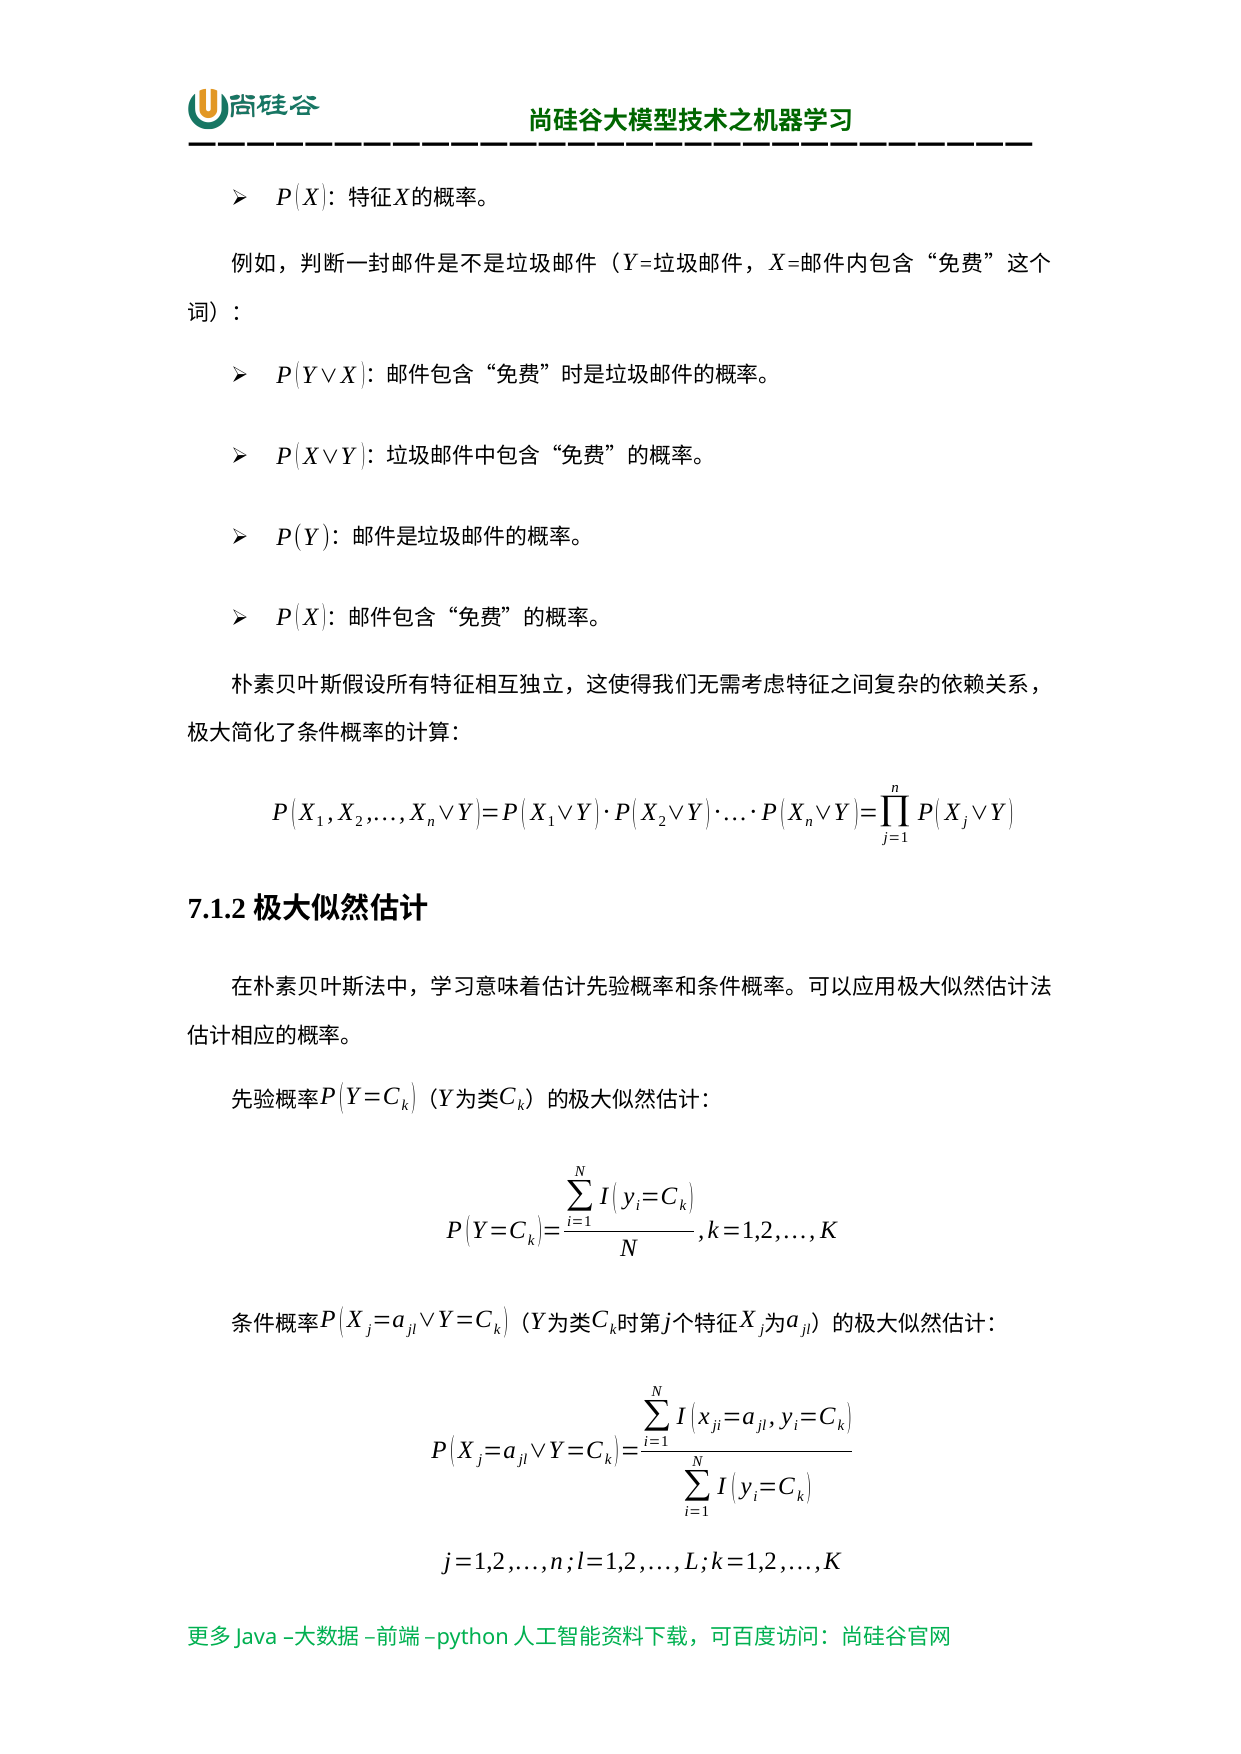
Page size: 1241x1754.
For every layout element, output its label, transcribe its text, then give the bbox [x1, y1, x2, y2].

text 先验概率（为类）的极大似然估计： [187, 1066, 1053, 1131]
text ：邮件包含“免费”的概率。 [231, 585, 1053, 650]
text ：邮件是垃圾邮件的概率。 [231, 504, 1053, 569]
text 条件概率（为类时第个特征为）的极大似然估计： [187, 1289, 1053, 1354]
text ：特征的概率。 [231, 165, 1053, 230]
text 在朴素贝叶斯法中，学习意味着估计先验概率和条件概率。可以应用极大似然估计法估计相应的概率。 [187, 969, 1053, 1050]
text 例如，判断一封邮件是不是垃圾邮件（=垃圾邮件，=邮件内包含“免费”这个词）： [187, 246, 1053, 327]
text 极大似然估计 [187, 873, 1053, 938]
text ：邮件包含“免费”时是垃圾邮件的概率。 [231, 343, 1053, 408]
text 朴素贝叶斯假设所有特征相互独立，这使得我们无需考虑特征之间复杂的依赖关系，极大简化了条件概率的计算： [187, 666, 1053, 747]
picture [187, 88, 321, 130]
text ：垃圾邮件中包含“免费”的概率。 [231, 424, 1053, 489]
